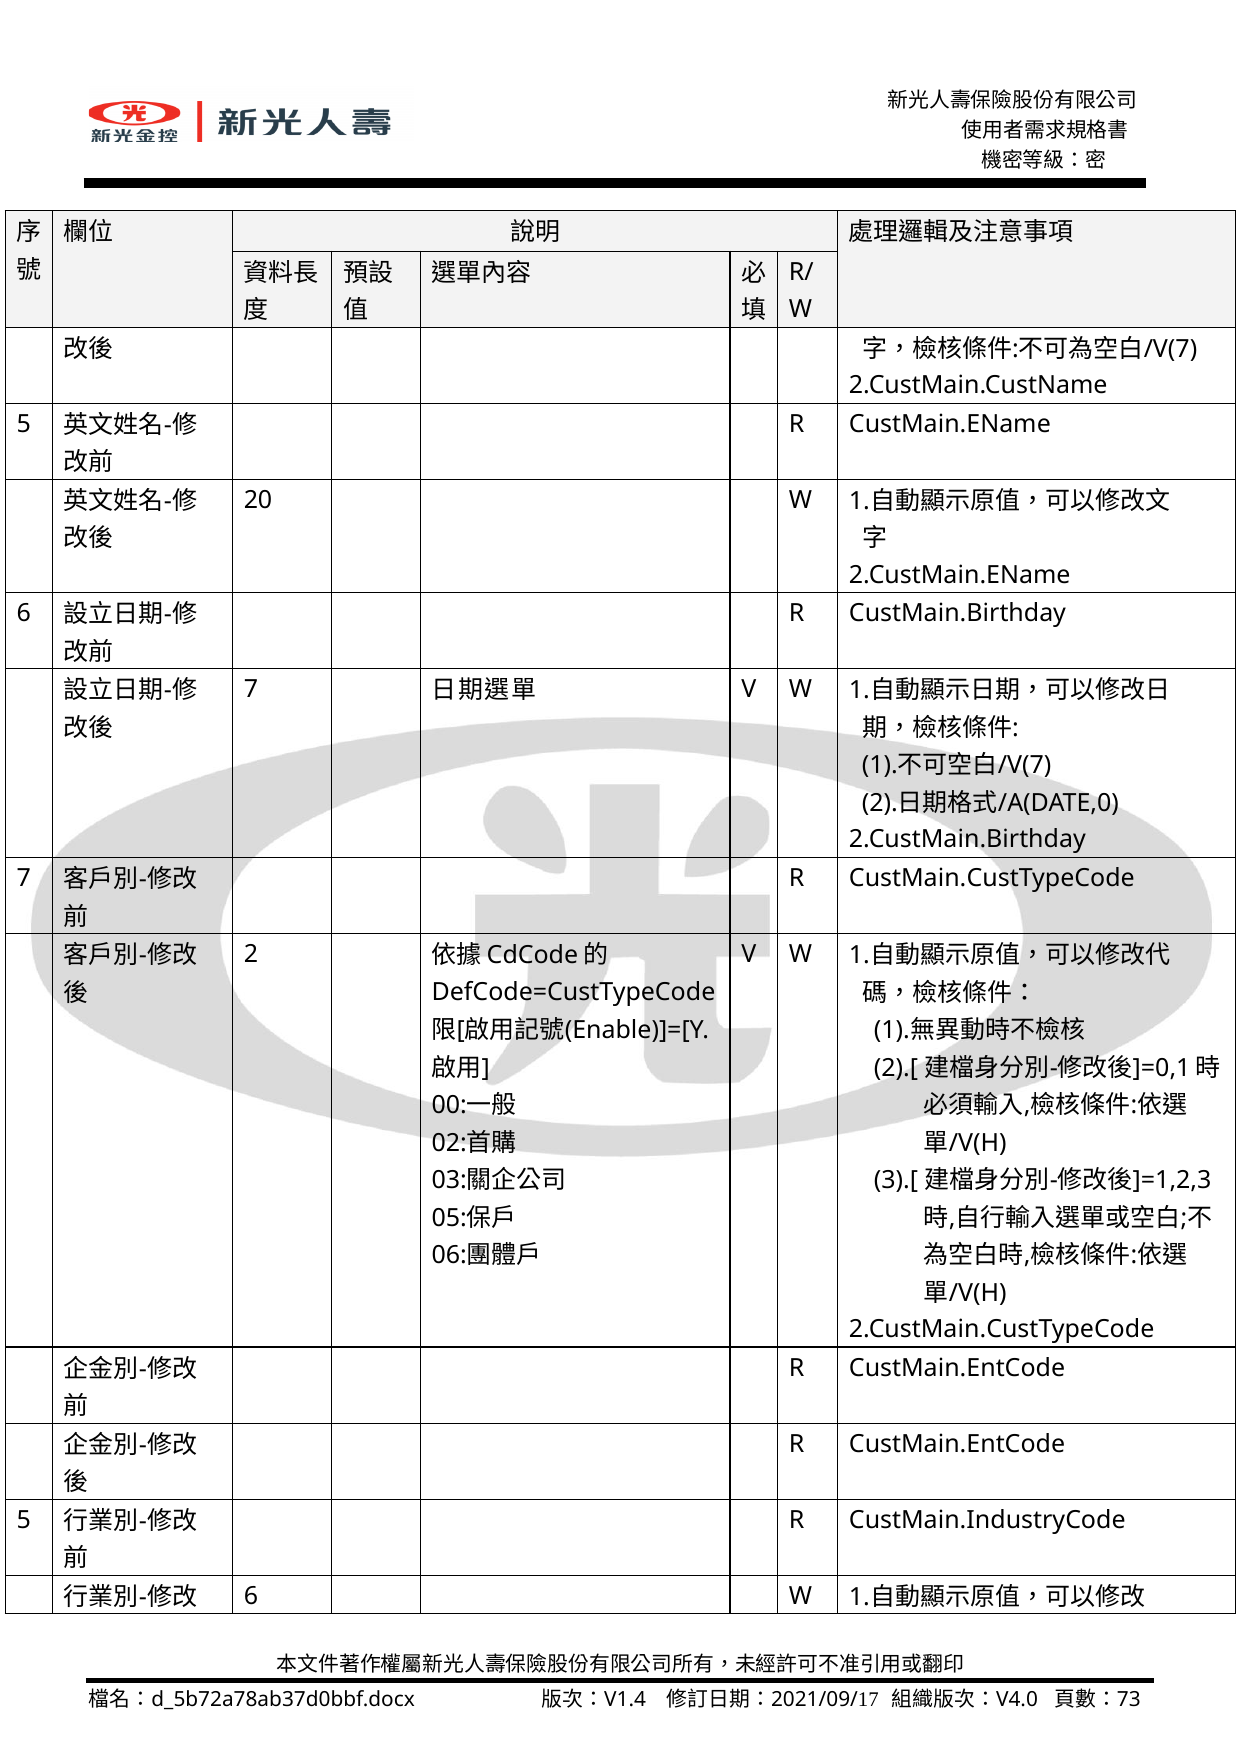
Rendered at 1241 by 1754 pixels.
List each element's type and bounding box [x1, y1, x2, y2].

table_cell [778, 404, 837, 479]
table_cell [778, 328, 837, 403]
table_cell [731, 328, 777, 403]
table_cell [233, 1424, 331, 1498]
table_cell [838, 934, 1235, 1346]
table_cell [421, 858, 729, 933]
picture [88, 86, 414, 142]
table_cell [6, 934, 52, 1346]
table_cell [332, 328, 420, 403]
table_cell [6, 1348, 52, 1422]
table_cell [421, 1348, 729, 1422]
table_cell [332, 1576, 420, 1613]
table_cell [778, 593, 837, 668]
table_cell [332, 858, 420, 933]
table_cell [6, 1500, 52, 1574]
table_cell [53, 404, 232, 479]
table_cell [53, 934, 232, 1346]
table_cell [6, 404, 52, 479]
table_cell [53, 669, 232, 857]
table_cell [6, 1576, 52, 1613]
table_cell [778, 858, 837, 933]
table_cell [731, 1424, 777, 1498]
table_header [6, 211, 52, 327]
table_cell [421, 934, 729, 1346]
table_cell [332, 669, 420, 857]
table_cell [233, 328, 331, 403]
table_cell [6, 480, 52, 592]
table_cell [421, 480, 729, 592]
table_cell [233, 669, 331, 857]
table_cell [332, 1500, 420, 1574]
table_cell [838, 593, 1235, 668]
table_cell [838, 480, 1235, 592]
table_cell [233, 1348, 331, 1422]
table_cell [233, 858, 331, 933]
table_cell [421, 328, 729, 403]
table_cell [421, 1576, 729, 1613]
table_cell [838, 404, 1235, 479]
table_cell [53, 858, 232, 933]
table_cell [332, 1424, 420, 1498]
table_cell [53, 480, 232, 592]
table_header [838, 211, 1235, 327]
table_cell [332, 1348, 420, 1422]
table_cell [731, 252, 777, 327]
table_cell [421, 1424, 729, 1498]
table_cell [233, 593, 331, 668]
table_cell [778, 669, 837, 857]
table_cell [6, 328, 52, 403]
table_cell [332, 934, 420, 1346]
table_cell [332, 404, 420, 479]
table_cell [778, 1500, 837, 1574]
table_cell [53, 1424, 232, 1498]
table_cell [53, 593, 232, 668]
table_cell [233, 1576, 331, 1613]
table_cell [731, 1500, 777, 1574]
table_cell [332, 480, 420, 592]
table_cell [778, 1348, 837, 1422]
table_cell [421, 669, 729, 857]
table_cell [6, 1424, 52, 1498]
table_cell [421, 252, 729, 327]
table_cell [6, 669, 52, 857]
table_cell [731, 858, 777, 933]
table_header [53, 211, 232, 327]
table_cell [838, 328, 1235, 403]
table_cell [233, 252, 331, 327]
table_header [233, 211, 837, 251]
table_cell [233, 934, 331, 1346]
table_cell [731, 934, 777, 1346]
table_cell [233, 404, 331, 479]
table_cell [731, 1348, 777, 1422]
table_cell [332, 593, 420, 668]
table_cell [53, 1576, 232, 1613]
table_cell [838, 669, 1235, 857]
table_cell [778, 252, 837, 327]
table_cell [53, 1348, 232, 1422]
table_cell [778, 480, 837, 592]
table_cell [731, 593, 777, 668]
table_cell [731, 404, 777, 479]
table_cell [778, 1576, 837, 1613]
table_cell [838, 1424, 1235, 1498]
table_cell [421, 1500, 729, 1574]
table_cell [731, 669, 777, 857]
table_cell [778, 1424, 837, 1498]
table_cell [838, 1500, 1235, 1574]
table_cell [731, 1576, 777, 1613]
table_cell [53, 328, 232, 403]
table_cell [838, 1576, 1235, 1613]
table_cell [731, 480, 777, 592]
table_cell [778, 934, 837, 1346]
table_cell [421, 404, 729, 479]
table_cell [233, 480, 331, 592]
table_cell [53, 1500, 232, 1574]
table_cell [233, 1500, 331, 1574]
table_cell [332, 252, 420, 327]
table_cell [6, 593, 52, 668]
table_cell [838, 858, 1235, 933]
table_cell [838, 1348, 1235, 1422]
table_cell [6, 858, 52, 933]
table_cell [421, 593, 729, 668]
